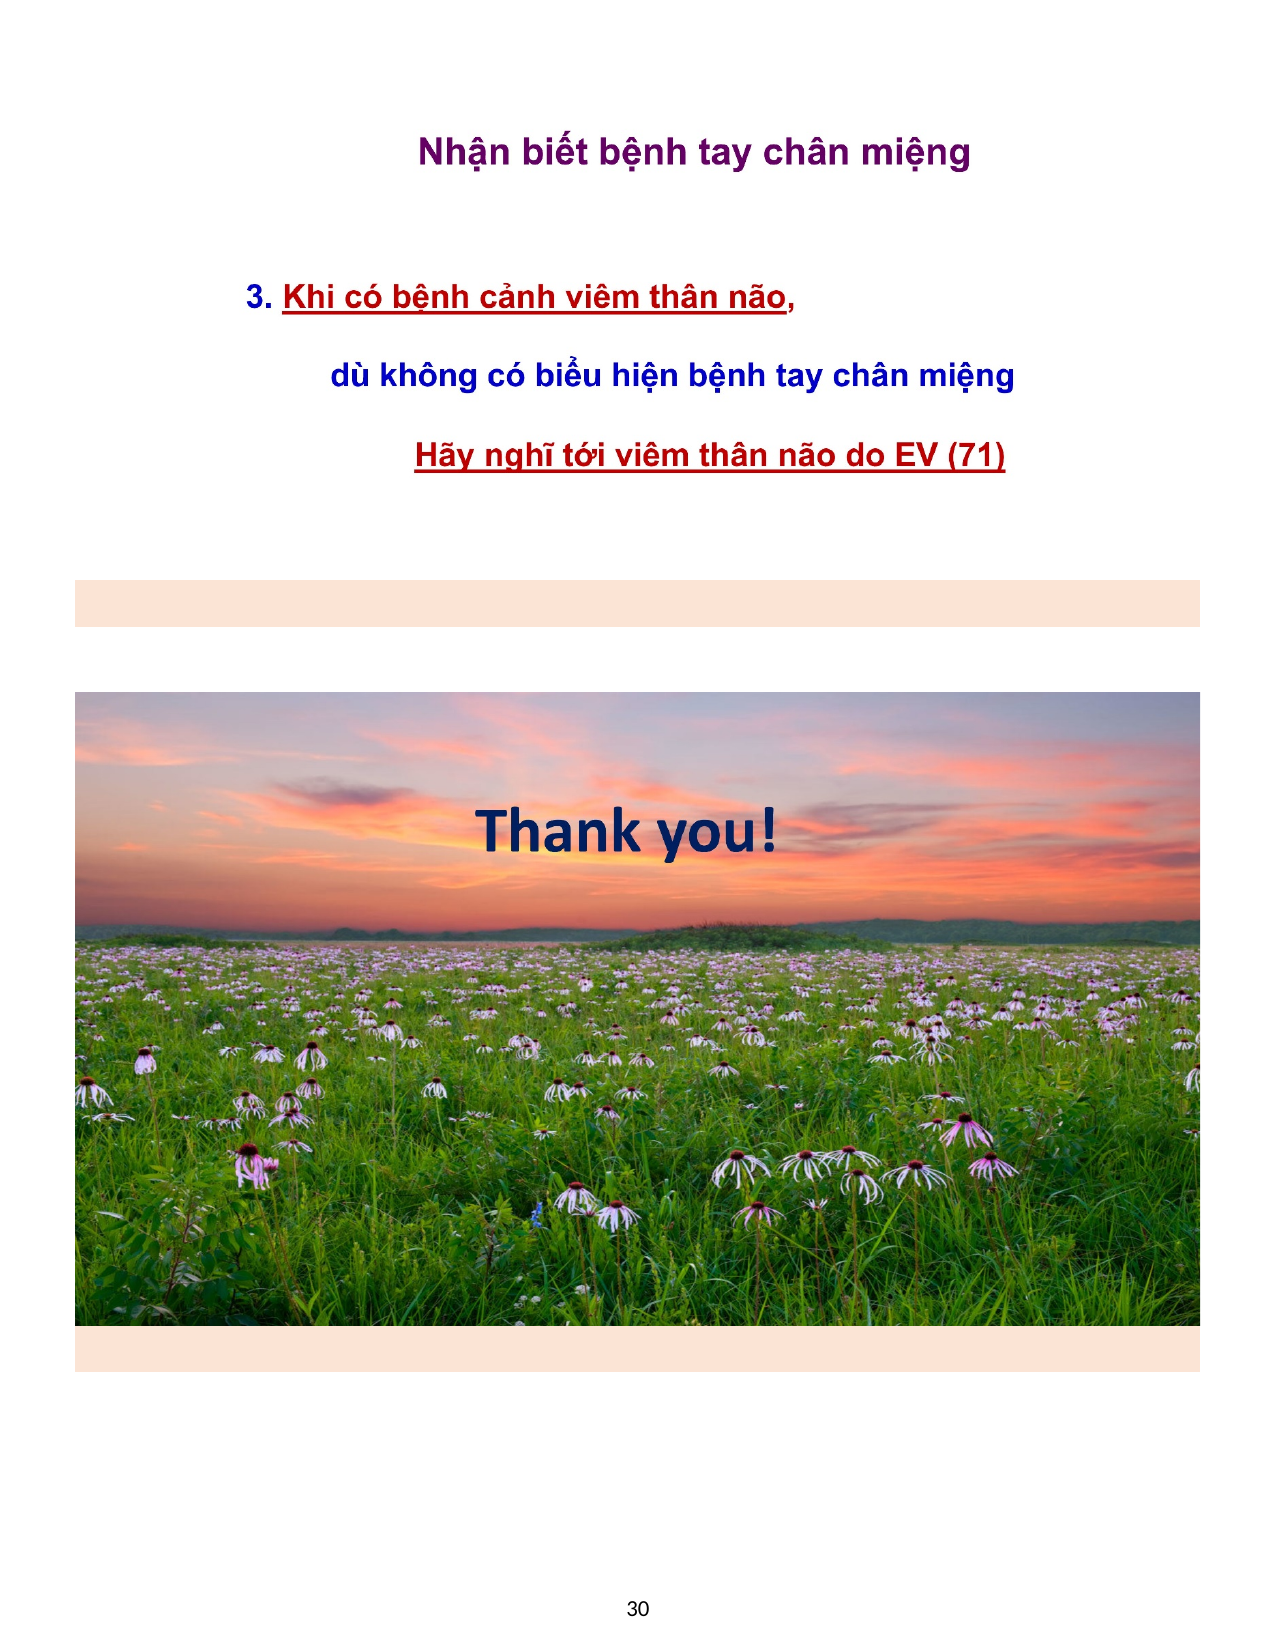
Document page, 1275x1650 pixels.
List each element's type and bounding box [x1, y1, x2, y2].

picture [75, 75, 1200, 580]
picture [75, 692, 1200, 1326]
